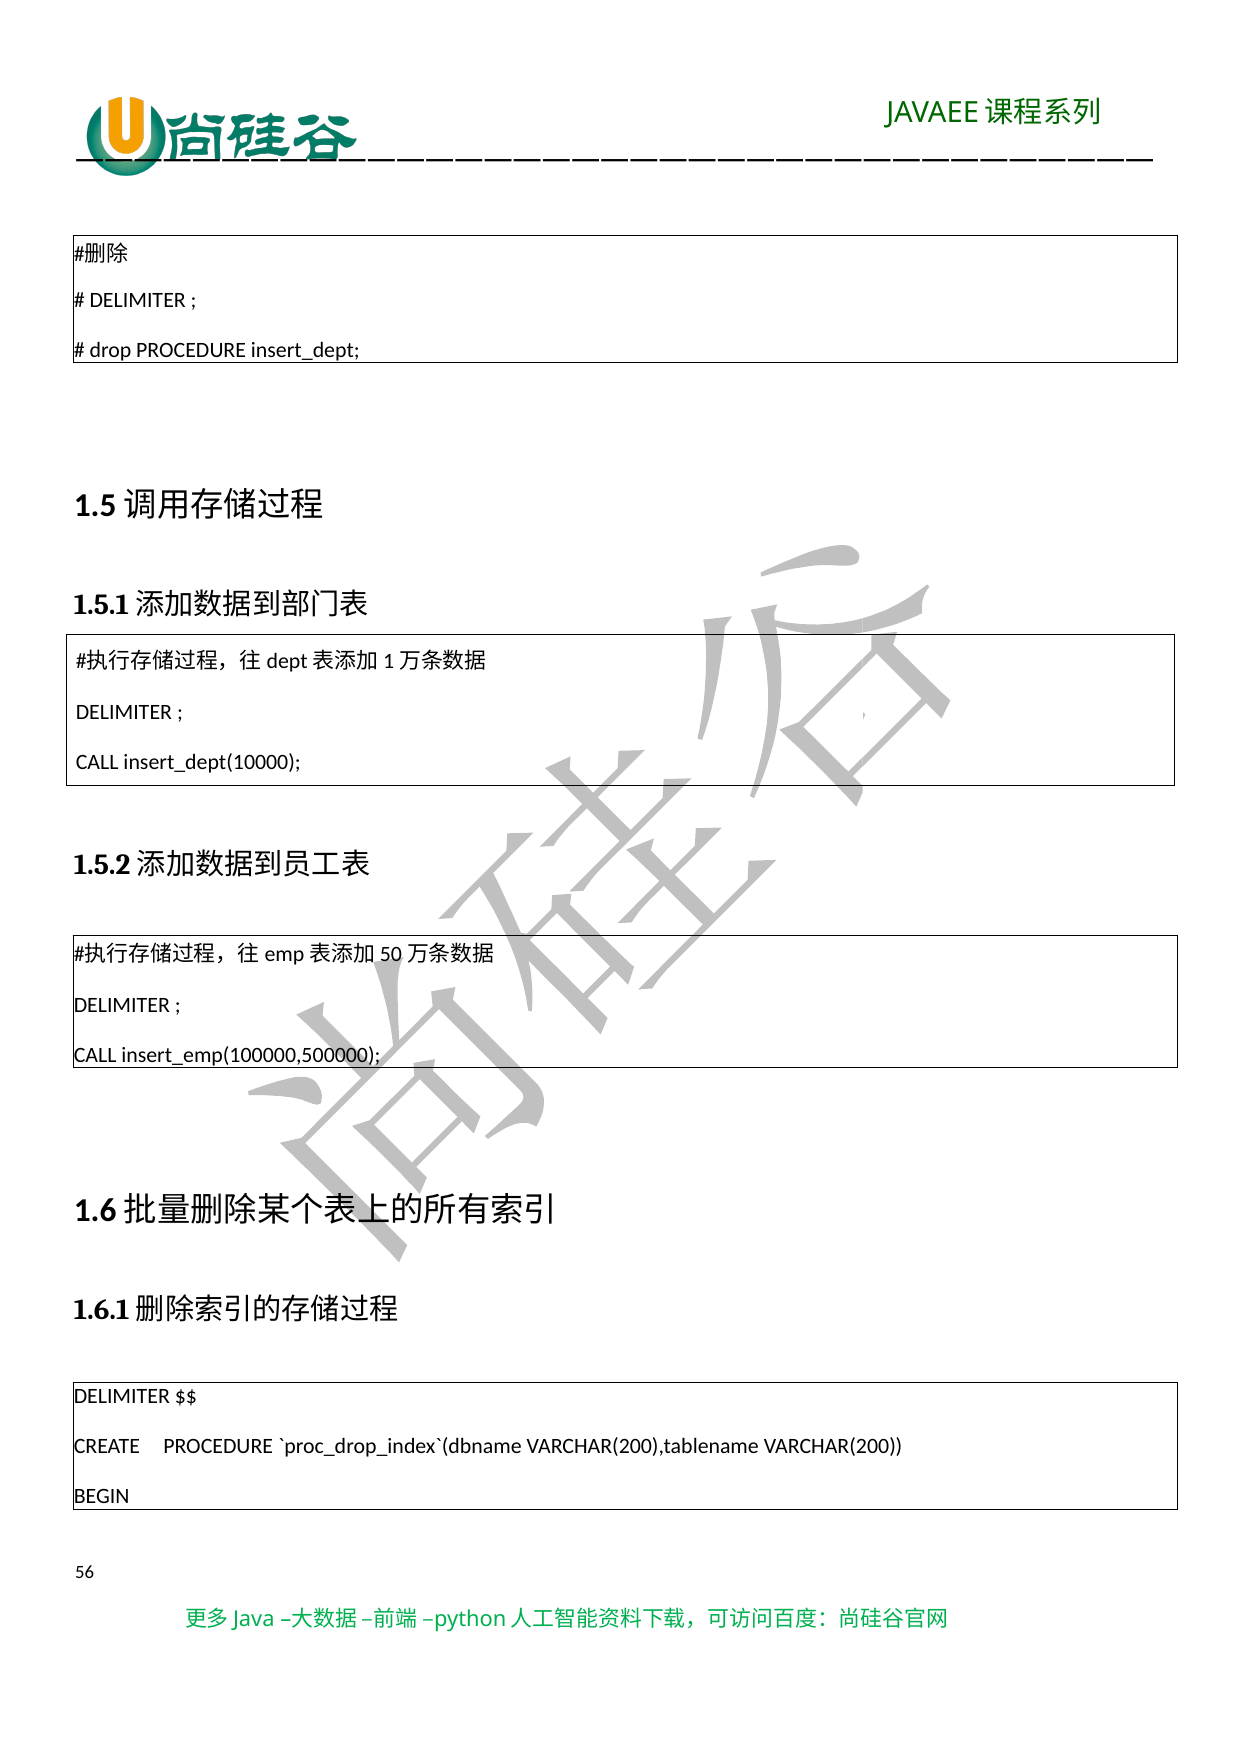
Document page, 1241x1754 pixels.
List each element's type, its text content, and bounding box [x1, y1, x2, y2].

subtitle 1.5.2 添加数据到员工表 [73, 840, 1177, 882]
text # DELIMITER ; [74, 285, 1177, 313]
text #删除 [74, 236, 1177, 267]
subtitle 1.5 调用存储过程 [73, 478, 865, 526]
text # drop PROCEDURE insert_dept; [74, 335, 1177, 362]
table_header #执行存储过程，往 dept 表添加 1 万条数据 DELIMITER ; CALL insert_dept(10000); [67, 635, 1174, 785]
subtitle 1.6 批量删除某个表上的所有索引 [73, 1182, 865, 1231]
text CREATE PROCEDURE `proc_drop_index`(dbname VARCHAR(200),tablename VARCHAR(200)) [74, 1431, 1177, 1459]
text CALL insert_emp(100000,500000); [74, 1040, 1177, 1067]
picture [75, 88, 363, 184]
text DELIMITER ; [74, 990, 1177, 1018]
text #执行存储过程，往 emp 表添加 50 万条数据 [74, 936, 1177, 968]
text DELIMITER $$ [74, 1383, 1177, 1409]
subtitle 1.6.1 删除索引的存储过程 [73, 1286, 1177, 1328]
text BEGIN [74, 1481, 1177, 1509]
subtitle 1.5.1 添加数据到部门表 [73, 581, 1177, 623]
